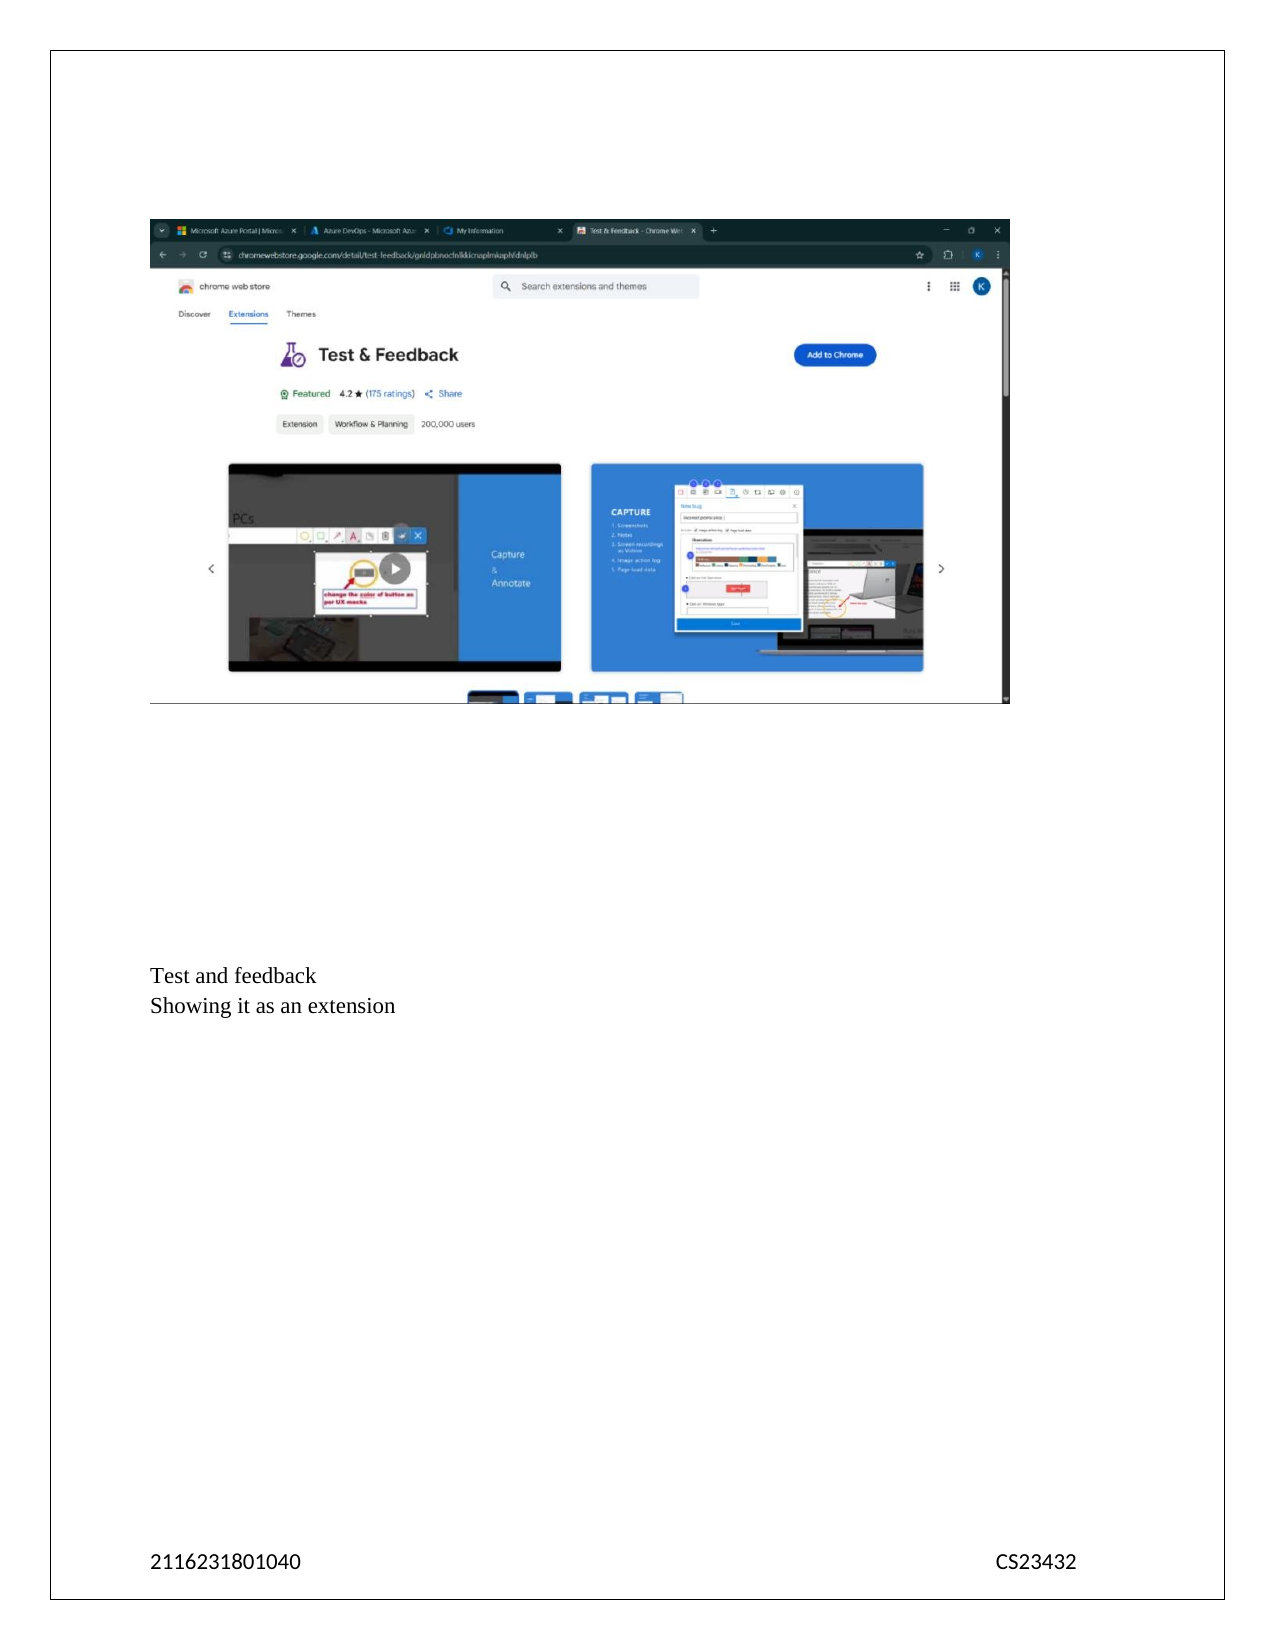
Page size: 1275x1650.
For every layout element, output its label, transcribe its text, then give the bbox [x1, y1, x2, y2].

picture [150, 219, 1010, 704]
text Showing it as an extension [150, 992, 1125, 1018]
text Test and feedback [150, 962, 1125, 988]
